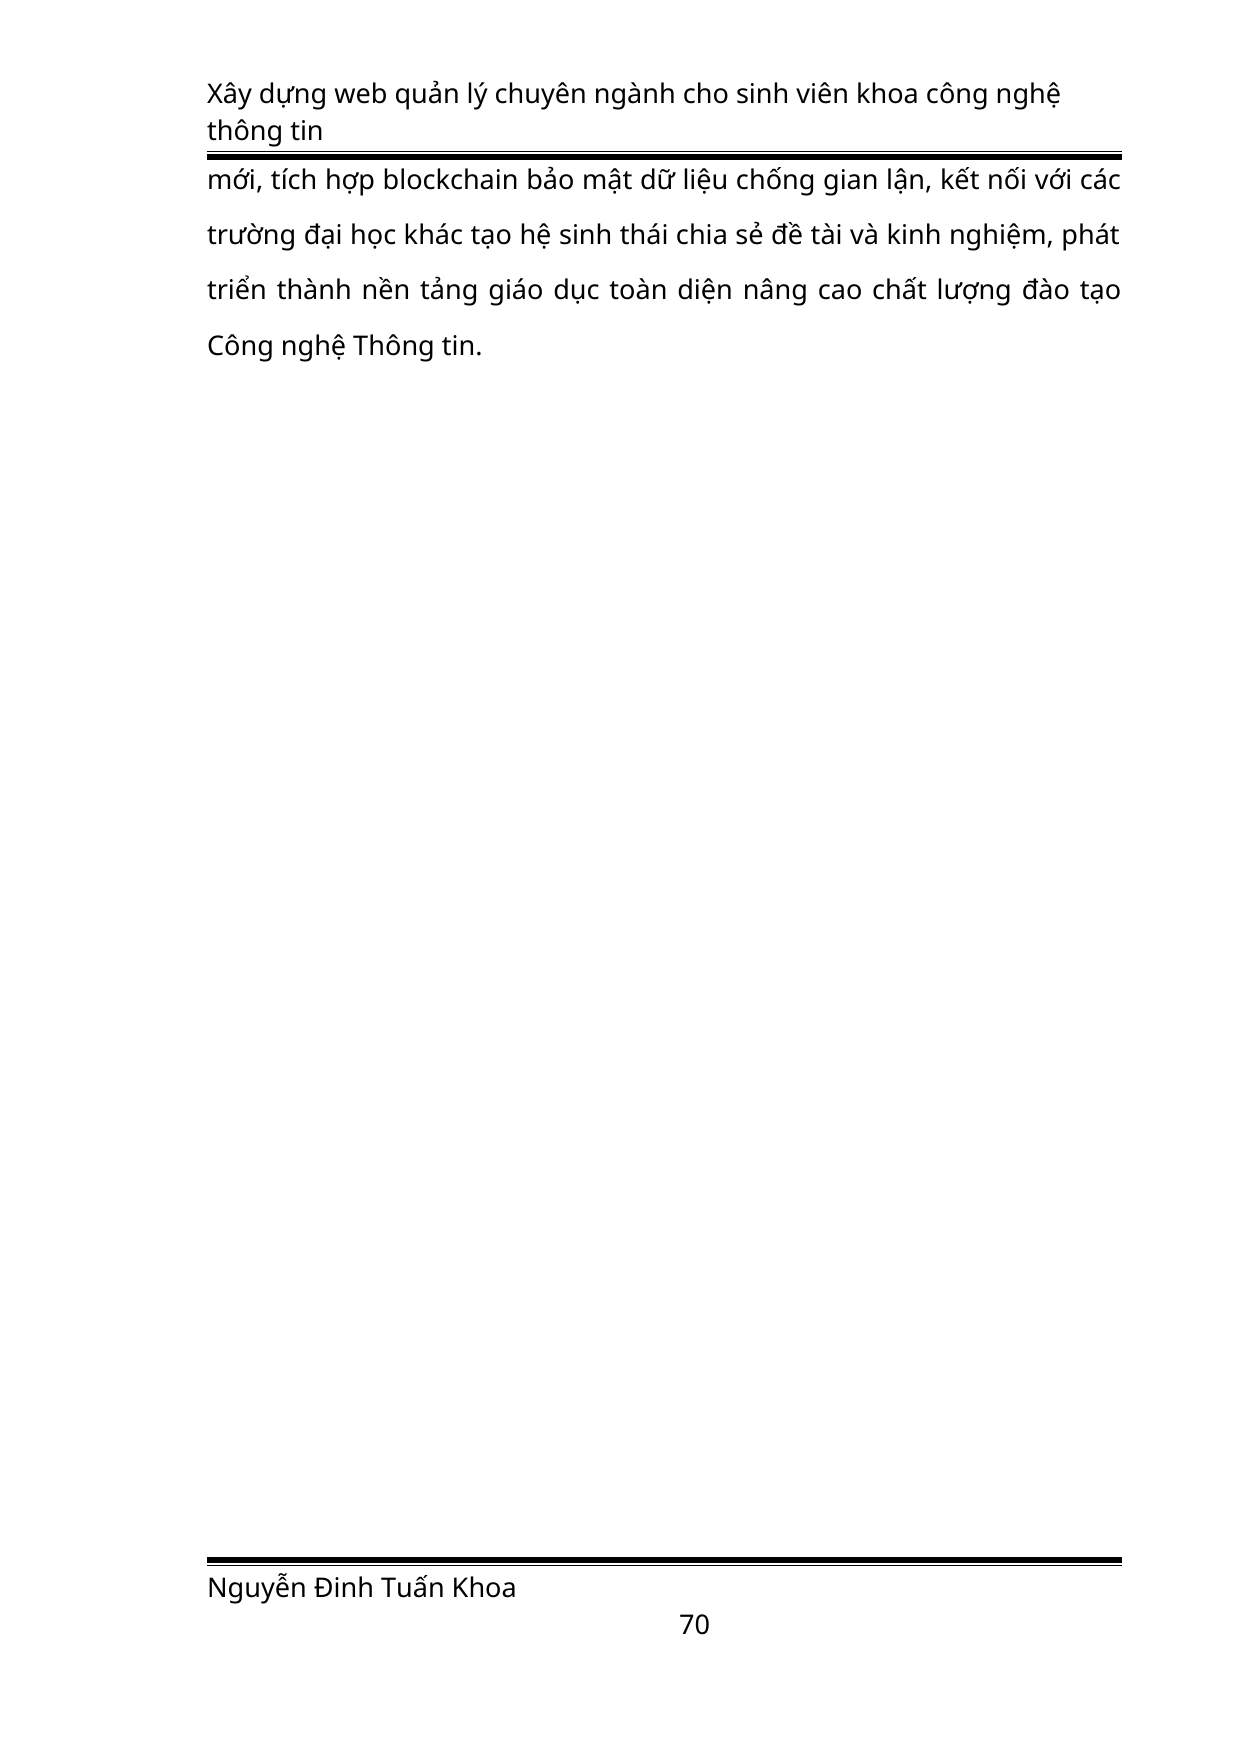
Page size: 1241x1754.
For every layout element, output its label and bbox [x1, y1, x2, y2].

text [207, 160, 1122, 363]
